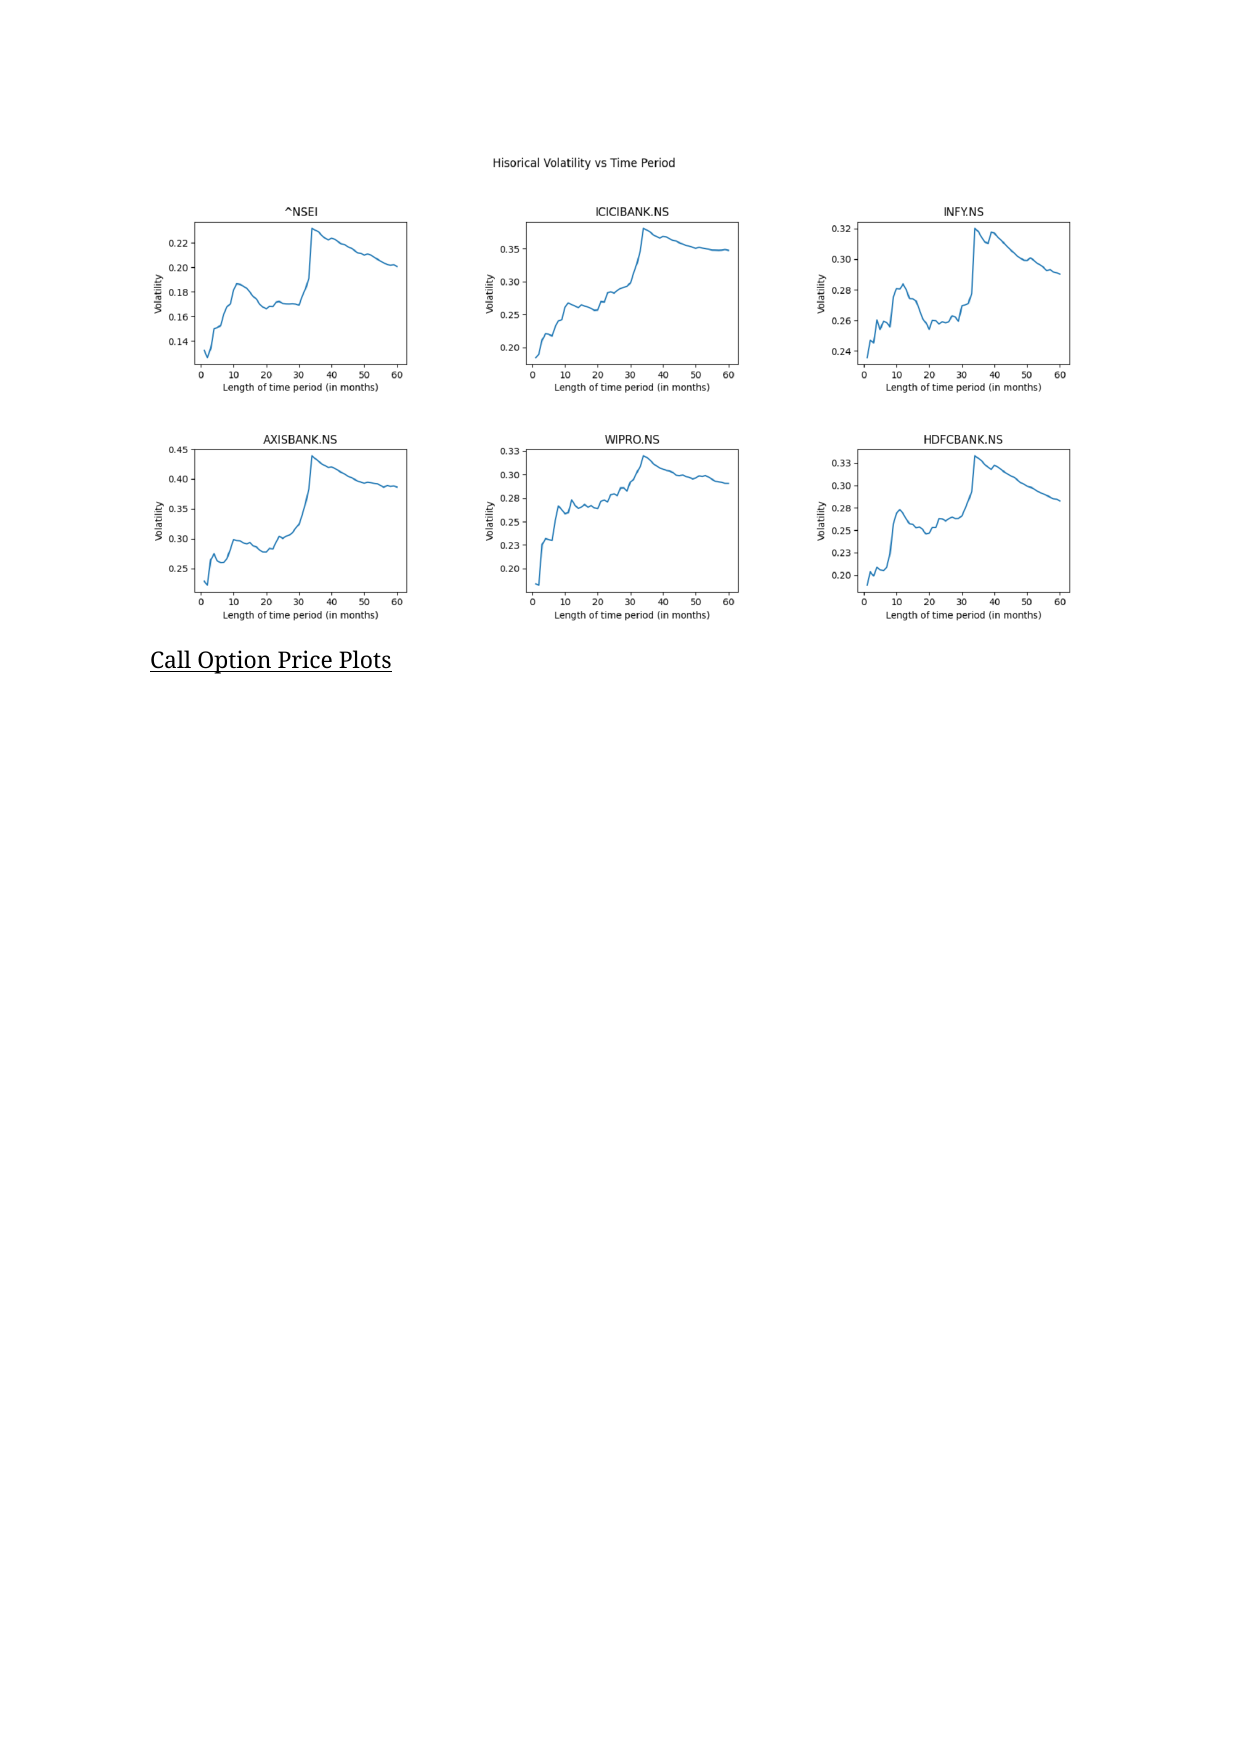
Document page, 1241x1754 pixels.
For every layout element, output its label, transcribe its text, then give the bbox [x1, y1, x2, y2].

text Call Option Price Plots [150, 644, 1090, 676]
picture [150, 150, 1091, 632]
